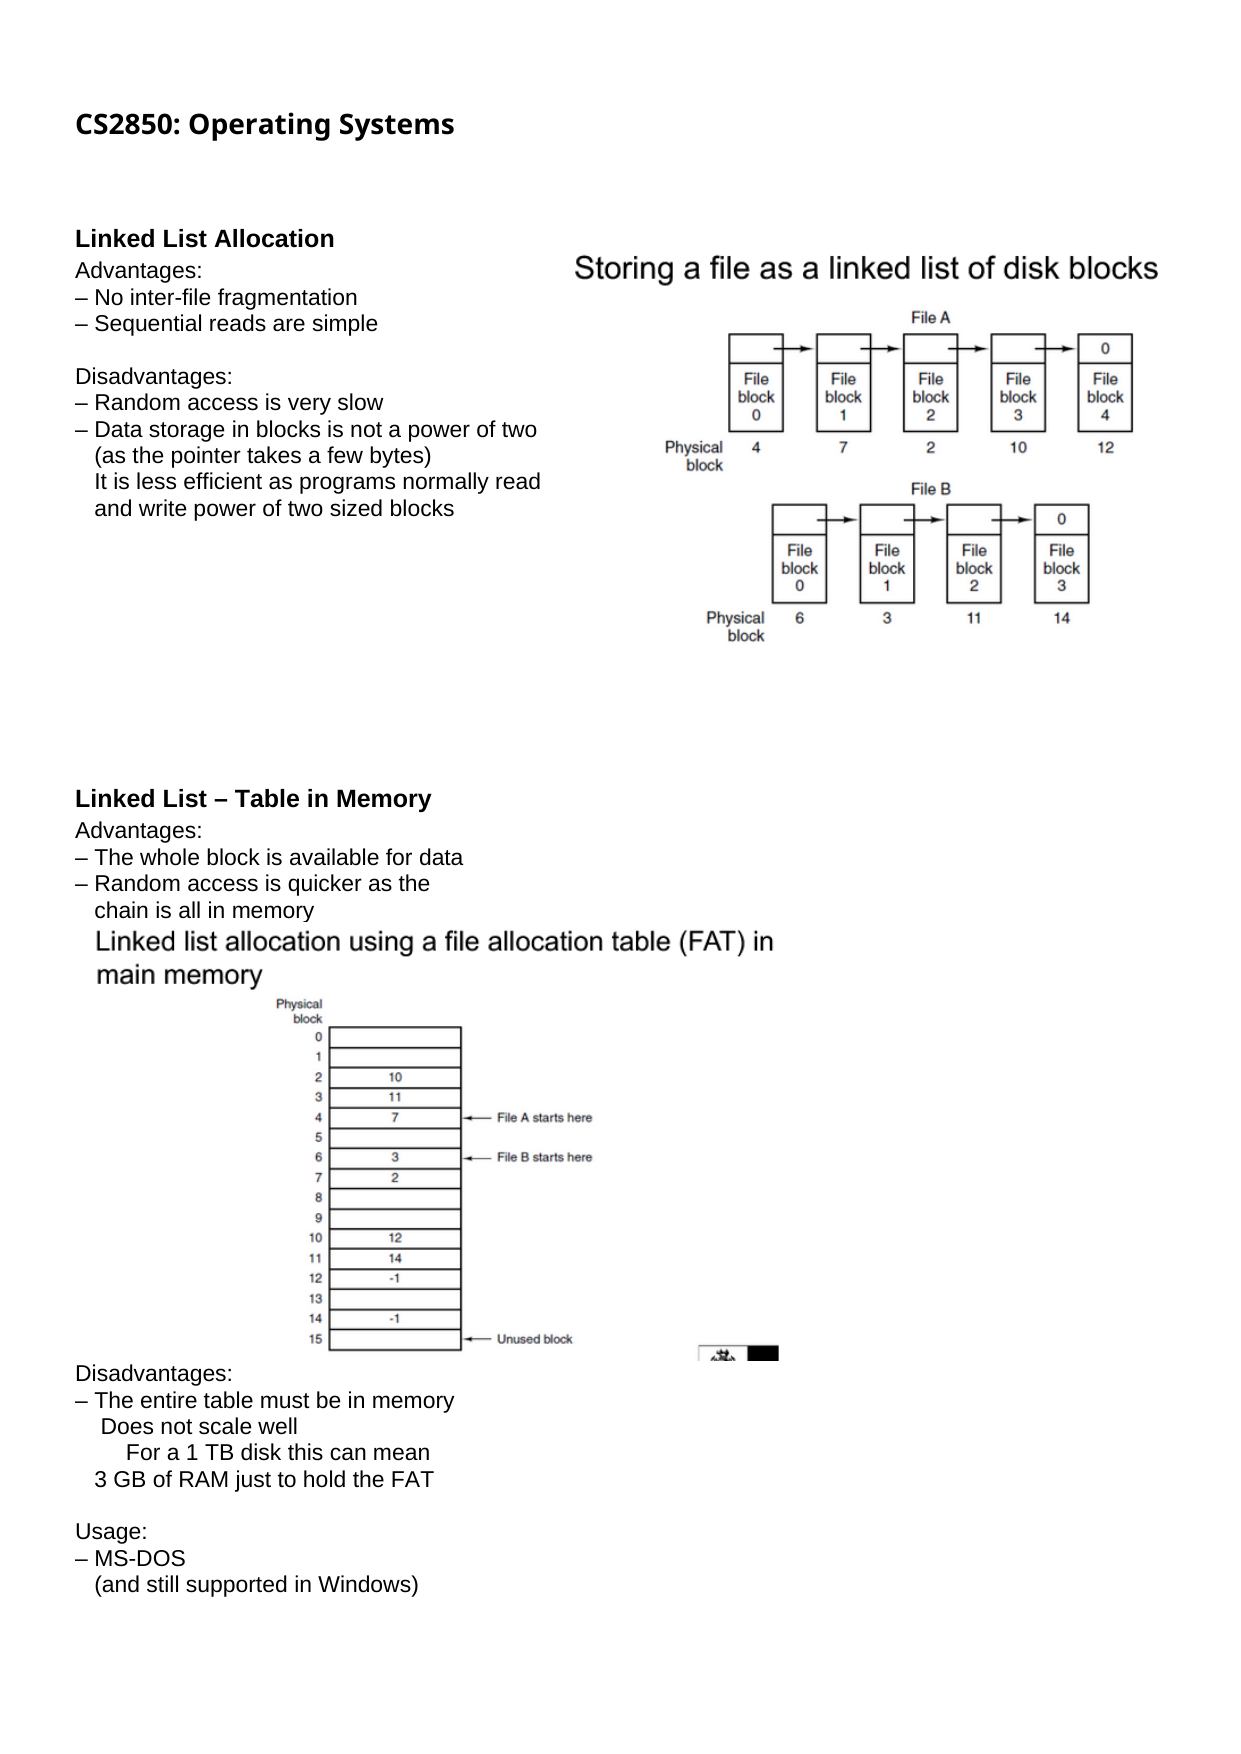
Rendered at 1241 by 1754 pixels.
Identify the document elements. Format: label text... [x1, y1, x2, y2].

text – No inter-file fragmentation [75, 284, 565, 310]
text It is less efficient as programs normally read [75, 468, 565, 494]
text – The entire table must be in memory [75, 1387, 1165, 1413]
picture [565, 247, 1166, 650]
text (and still supported in Windows) [75, 1571, 1165, 1597]
text – Data storage in blocks is not a power of two [75, 416, 565, 442]
text – Random access is quicker as the [75, 870, 1165, 897]
text Usage: [75, 1518, 1165, 1545]
text Disadvantages: [75, 1360, 1165, 1387]
text Advantages: [75, 257, 565, 284]
subtitle Linked List Allocation [75, 224, 1165, 253]
text For a 1 TB disk this can mean [75, 1439, 1165, 1466]
text – MS-DOS [75, 1545, 1165, 1571]
text 3 GB of RAM just to hold the FAT [75, 1466, 1165, 1492]
text Does not scale well [75, 1413, 1165, 1439]
text – Random access is very slow [75, 389, 565, 416]
text Advantages: [75, 817, 1165, 844]
text – Sequential reads are simple [75, 310, 565, 336]
text and write power of two sized blocks [75, 494, 565, 521]
subtitle Linked List – Table in Memory [75, 784, 1165, 813]
text chain is all in memory [75, 897, 1165, 923]
text (as the pointer takes a few bytes) [75, 442, 565, 468]
text – The whole block is available for data [75, 844, 1165, 870]
text Disadvantages: [75, 363, 565, 389]
